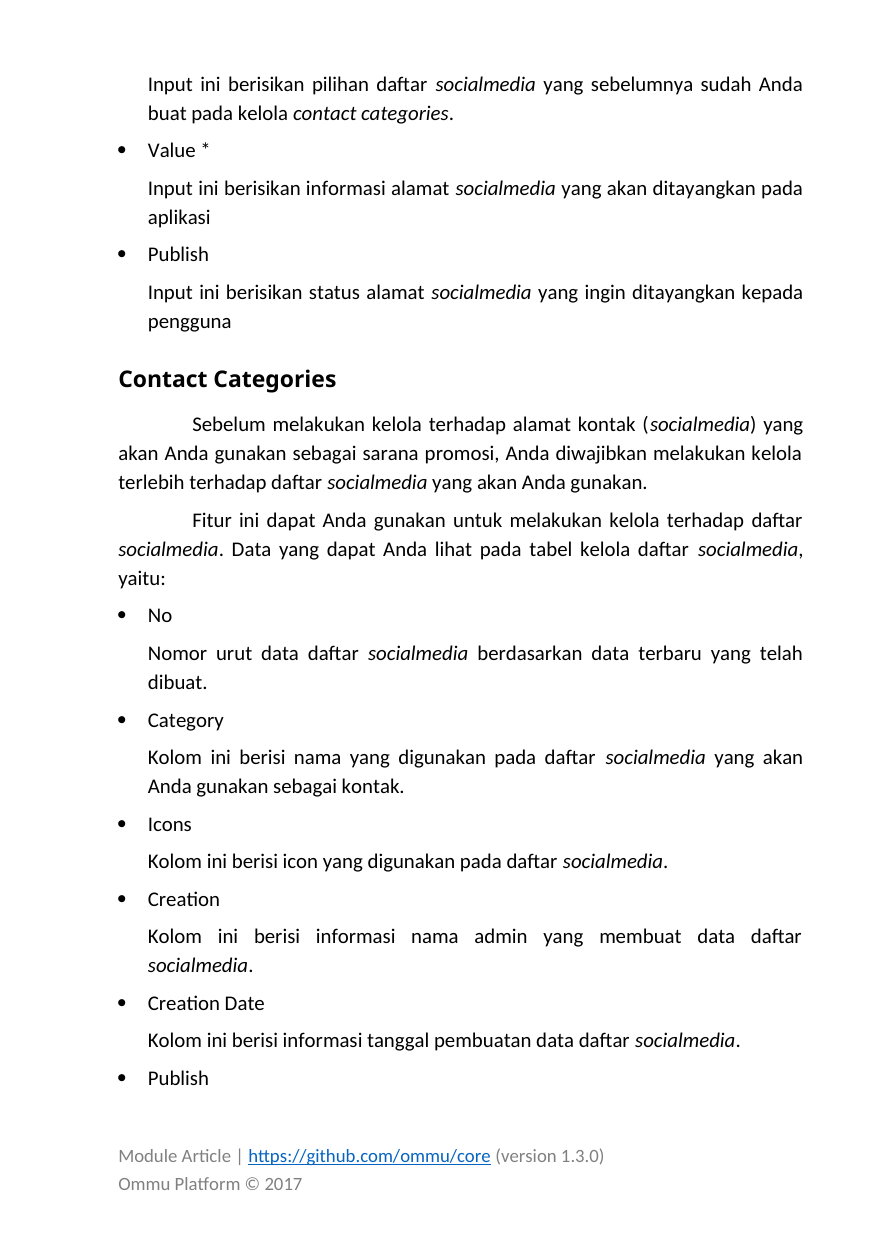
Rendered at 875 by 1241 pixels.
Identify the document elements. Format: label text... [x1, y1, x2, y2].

text Sebelum melakukan kelola terhadap alamat kontak (socialmedia) yang akan Anda gunakan sebagai sarana promosi, Anda diwajibkan melakukan kelola terlebih terhadap daftar socialmedia yang akan Anda gunakan. [118, 411, 803, 495]
list Kolom ini berisi informasi nama admin yang membuat data daftar socialmedia. [148, 923, 803, 978]
list Publish [118, 1065, 803, 1091]
list Value * [118, 137, 803, 163]
list Input ini berisikan informasi alamat socialmedia yang akan ditayangkan pada aplikasi [148, 175, 803, 229]
list No [118, 603, 803, 628]
subtitle Contact Categories [118, 362, 803, 394]
list Input ini berisikan status alamat socialmedia yang ingin ditayangkan kepada pengguna [148, 279, 803, 334]
list Category [118, 707, 803, 732]
list Input ini berisikan pilihan daftar socialmedia yang sebelumnya sudah Anda buat pada kelola contact categories. [148, 71, 803, 125]
list Publish [118, 242, 803, 267]
list Nomor urut data daftar socialmedia berdasarkan data terbaru yang telah dibuat. [148, 640, 803, 695]
list Creation [118, 886, 803, 911]
list Creation Date [118, 990, 803, 1016]
list Kolom ini berisi icon yang digunakan pada daftar socialmedia. [148, 848, 803, 874]
list Kolom ini berisi nama yang digunakan pada daftar socialmedia yang akan Anda gunakan sebagai kontak. [148, 744, 803, 799]
list Kolom ini berisi informasi tanggal pembuatan data daftar socialmedia. [148, 1028, 803, 1053]
list Icons [118, 811, 803, 836]
text Fitur ini dapat Anda gunakan untuk melakukan kelola terhadap daftar socialmedia. Data yang dapat Anda lihat pada tabel kelola daftar socialmedia, yaitu: [118, 507, 803, 591]
